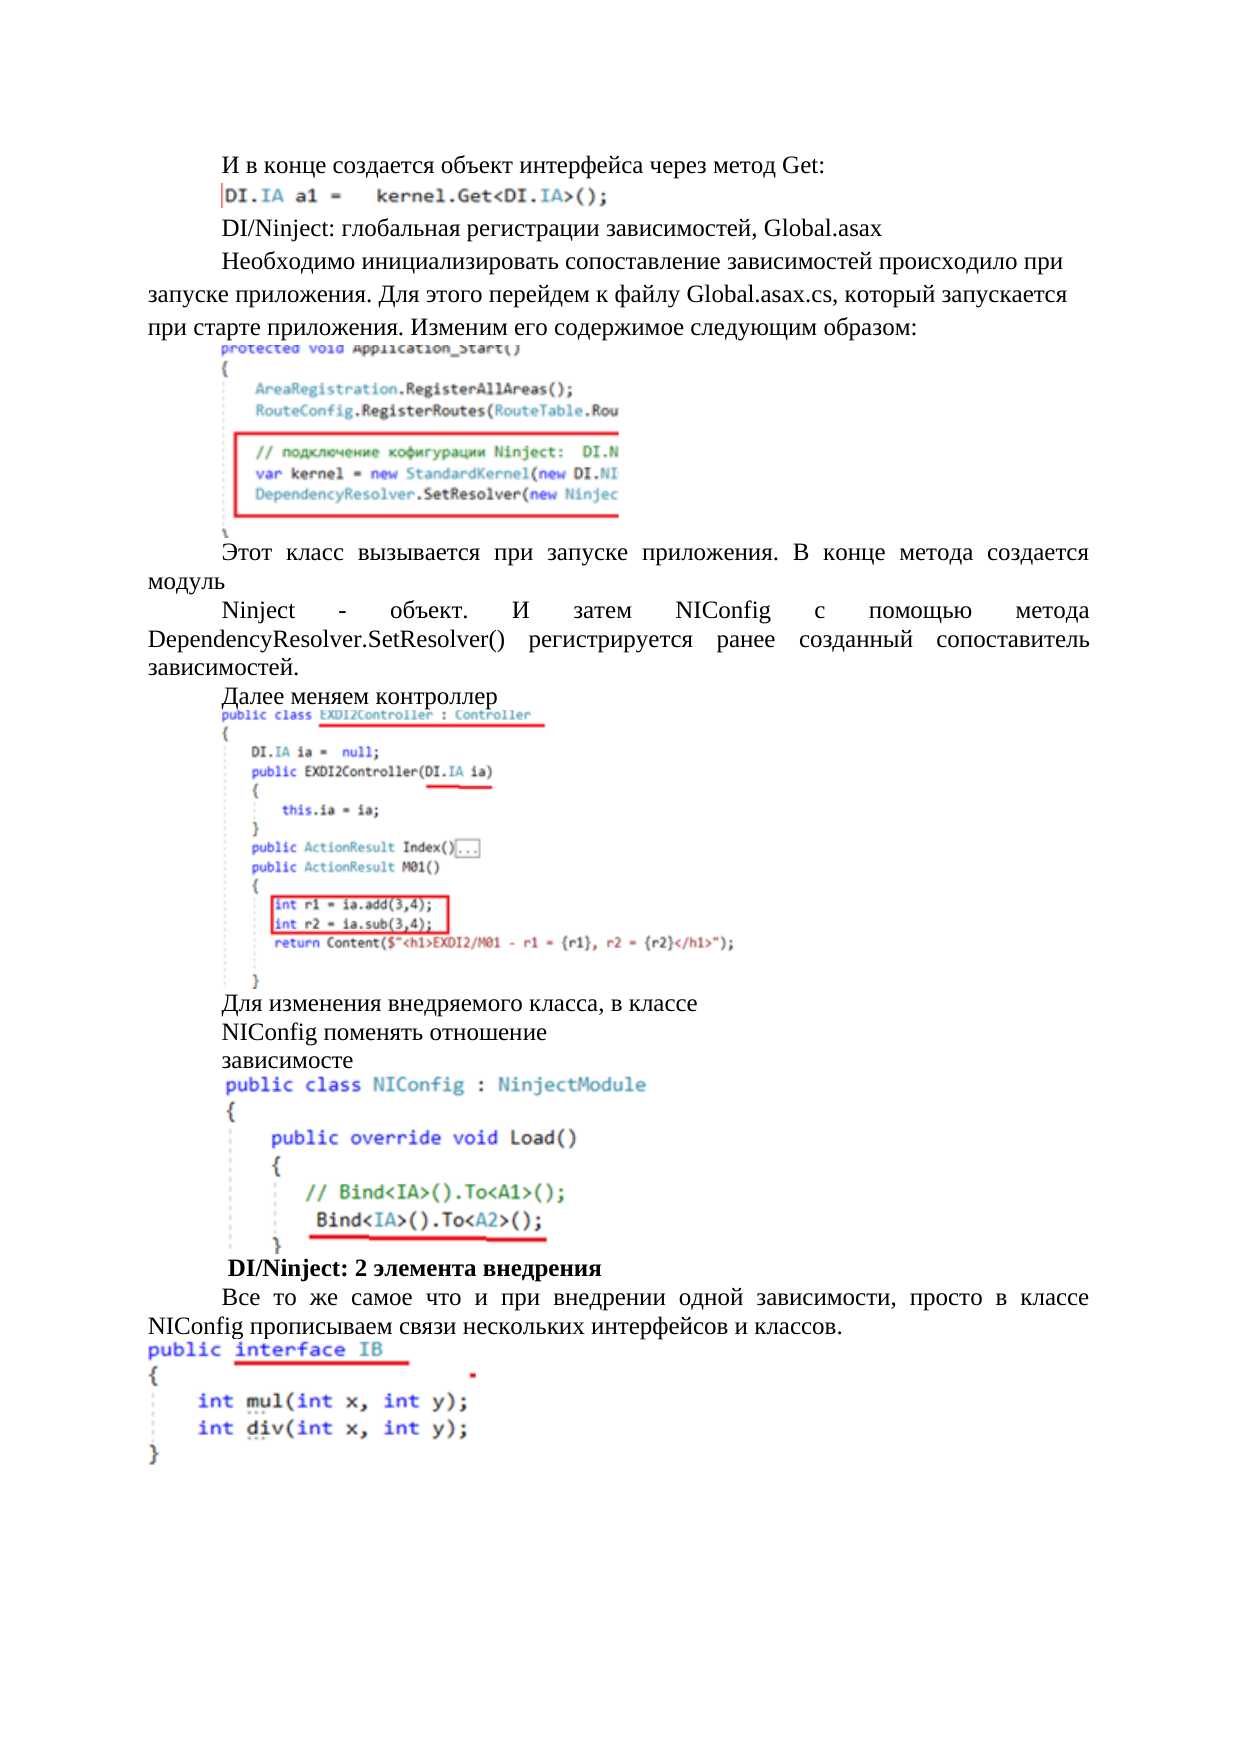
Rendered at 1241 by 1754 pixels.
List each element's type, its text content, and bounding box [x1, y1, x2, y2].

text Ninject - объект. И затем NIConfig с помощью метода DependencyResolver.SetResolver() регистрируется ранее созданный сопоставитель зависимостей. [148, 595, 1090, 681]
text DI/Ninject: 2 элемента внедрения [148, 1253, 1090, 1282]
text Далее меняем контроллер [148, 681, 1090, 710]
picture [221, 183, 622, 208]
text DI/Ninject: глобальная регистрации зависимостей, Global.asax [148, 213, 1090, 242]
picture [221, 345, 619, 538]
text Все то же самое что и при внедрении одной зависимости, просто в классе NIConfig прописываем связи нескольких интерфейсов и классов. [148, 1282, 1090, 1340]
text Этот класс вызывается при запуске приложения. В конце метода создается модуль [148, 537, 1090, 595]
text NIConfig поменять отношение [148, 1017, 1090, 1046]
picture [221, 710, 739, 989]
text Для изменения внедряемого класса, в классе [148, 988, 1090, 1017]
text зависимосте [148, 1046, 1090, 1074]
picture [147, 1339, 476, 1468]
picture [221, 1074, 654, 1254]
text И в конце создается объект интерфейса через метод Get: [148, 150, 1090, 179]
text Необходимо инициализировать сопоставление зависимостей происходило при запуске приложения. Для этого перейдем к файлу Global.asax.cs, который запускается при старте приложения. Изменим его содержимое следующим образом: [148, 246, 1090, 341]
